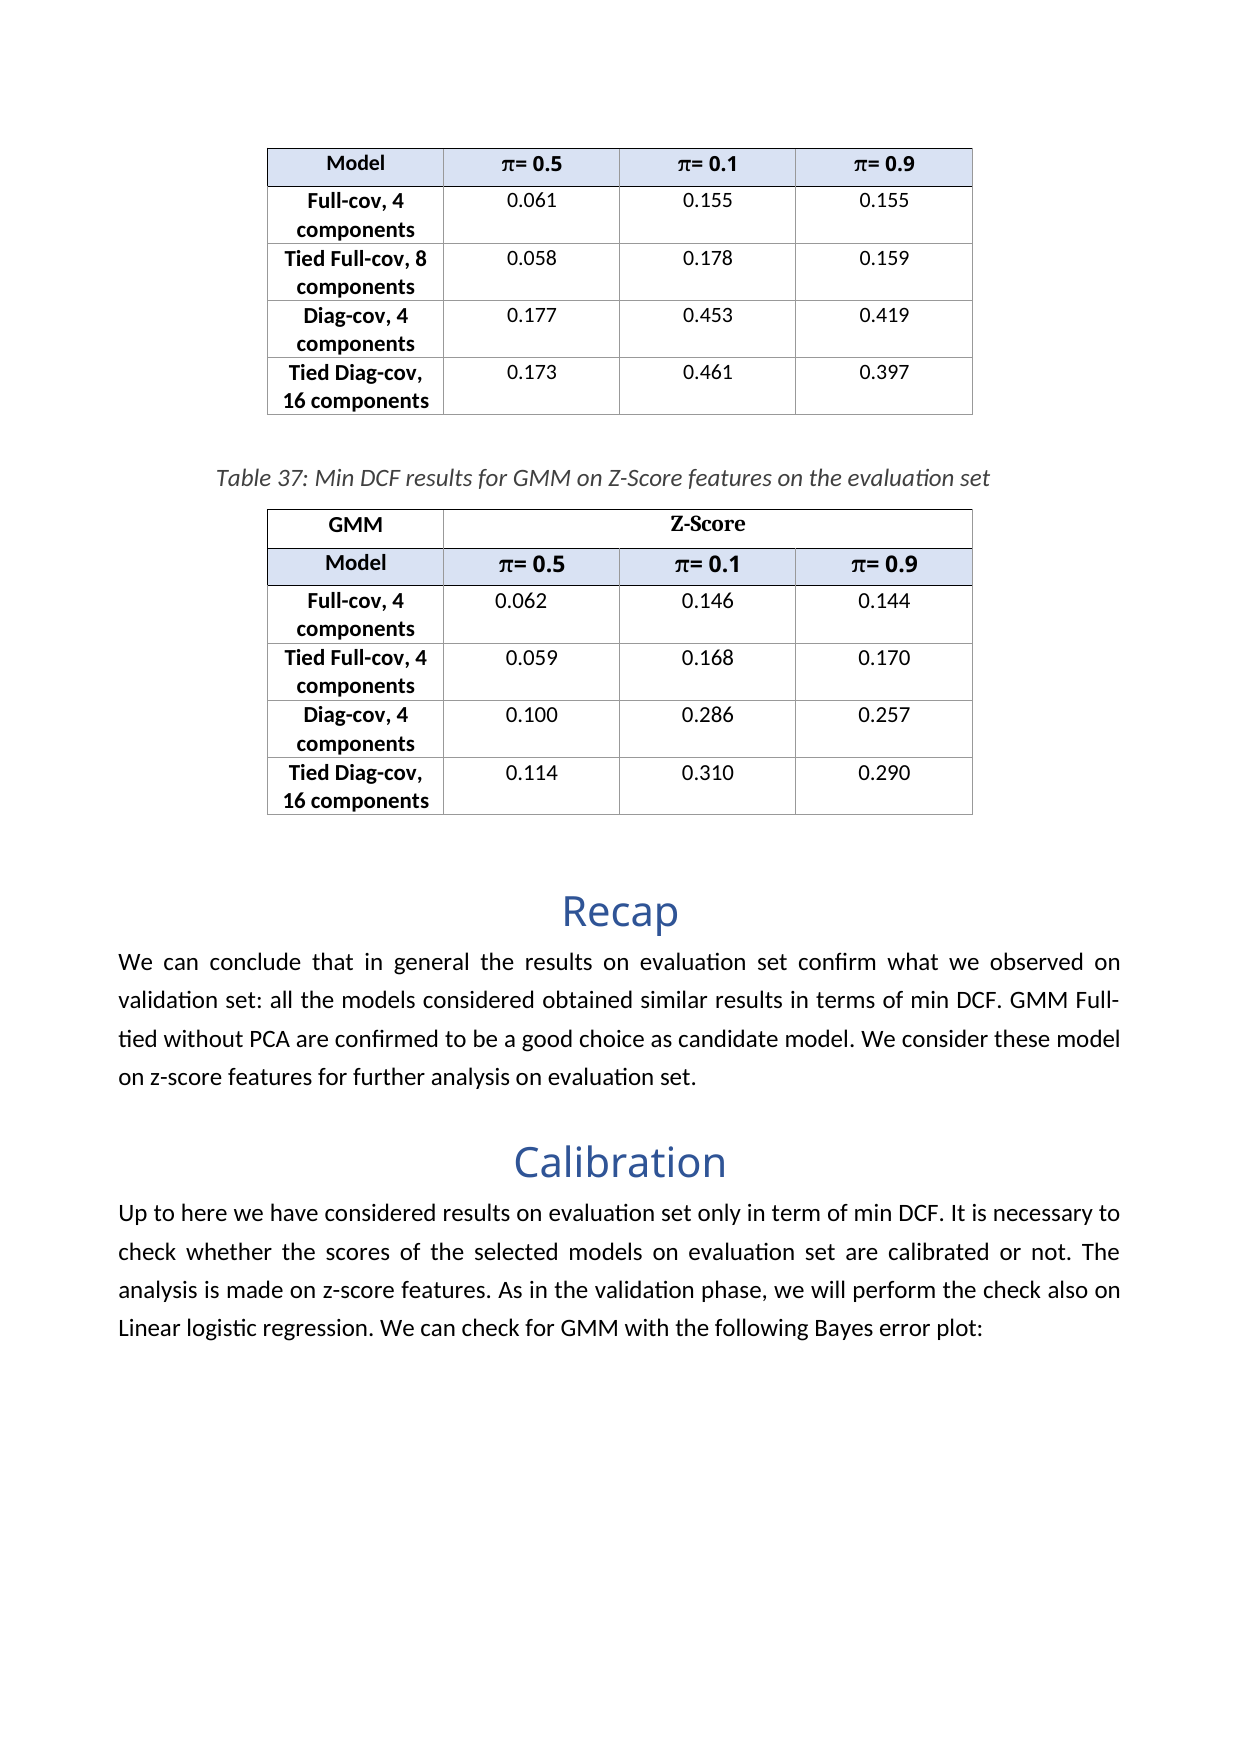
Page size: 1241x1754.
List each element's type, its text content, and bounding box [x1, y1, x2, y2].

table_cell 0.100 [444, 701, 619, 757]
subtitle Recap [118, 881, 1122, 938]
table_cell Diag-cov, 4 components [268, 301, 443, 357]
table_cell 0.178 [620, 244, 795, 300]
table_cell Tied Full-cov, 8 components [268, 244, 443, 300]
table_cell Tied Full-cov, 4 components [268, 644, 443, 699]
text Up to here we have considered results on evaluation set only in term of min DCF. It is necessary to check whether the scores of the selected models on evaluation set are calibrated or not. The analysis is made on z-score features. As in the validation phase, we will perform the check also on Linear logistic regression. We can check for GMM with the following Bayes error plot: [118, 1197, 1122, 1342]
table_cell 0.061 [444, 187, 619, 243]
table_cell 0.177 [444, 301, 619, 357]
table_header Z-Score [444, 510, 972, 547]
table_cell 0.155 [620, 187, 795, 243]
table_cell 0.062 [444, 586, 619, 642]
table_cell 0.290 [796, 758, 972, 814]
table_cell Full-cov, 4 components [268, 187, 443, 243]
table_cell π= 0.9 [796, 549, 972, 585]
table_cell 0.058 [444, 244, 619, 300]
table_cell 0.114 [444, 758, 619, 814]
table_cell 0.397 [796, 358, 972, 414]
table_cell π= 0.1 [620, 549, 795, 585]
table_cell 0.144 [796, 586, 972, 642]
table_cell π= 0.1 [620, 149, 795, 186]
table_cell 0.461 [620, 358, 795, 414]
table_cell 0.257 [796, 701, 972, 757]
table_cell Tied Diag-cov, 16 components [268, 758, 443, 814]
table_cell 0.155 [796, 187, 972, 243]
table_cell 0.173 [444, 358, 619, 414]
table_cell π= 0.5 [444, 149, 619, 186]
text Table 37: Min DCF results for GMM on Z-Score features on the evaluation set [118, 462, 1122, 493]
table_cell 0.170 [796, 644, 972, 699]
table_cell Tied Diag-cov, 16 components [268, 358, 443, 414]
table_cell Diag-cov, 4 components [268, 701, 443, 757]
table_cell 0.286 [620, 701, 795, 757]
subtitle Calibration [118, 1132, 1122, 1189]
table_cell 0.159 [796, 244, 972, 300]
table_cell 0.168 [620, 644, 795, 699]
table_cell Model [268, 549, 443, 585]
table_cell Full-cov, 4 components [268, 586, 443, 642]
table_header GMM [268, 510, 443, 547]
table_cell π= 0.5 [444, 549, 619, 585]
table_cell 0.146 [620, 586, 795, 642]
table_cell 0.059 [444, 644, 619, 699]
table_cell π= 0.9 [796, 149, 972, 186]
text We can conclude that in general the results on evaluation set confirm what we observed on validation set: all the models considered obtained similar results in terms of min DCF. GMM Full-tied without PCA are confirmed to be a good choice as candidate model. We consider these model on z-score features for further analysis on evaluation set. [118, 947, 1122, 1091]
table_cell 0.310 [620, 758, 795, 814]
table_cell 0.419 [796, 301, 972, 357]
table_cell Model [268, 149, 443, 186]
table_cell 0.453 [620, 301, 795, 357]
